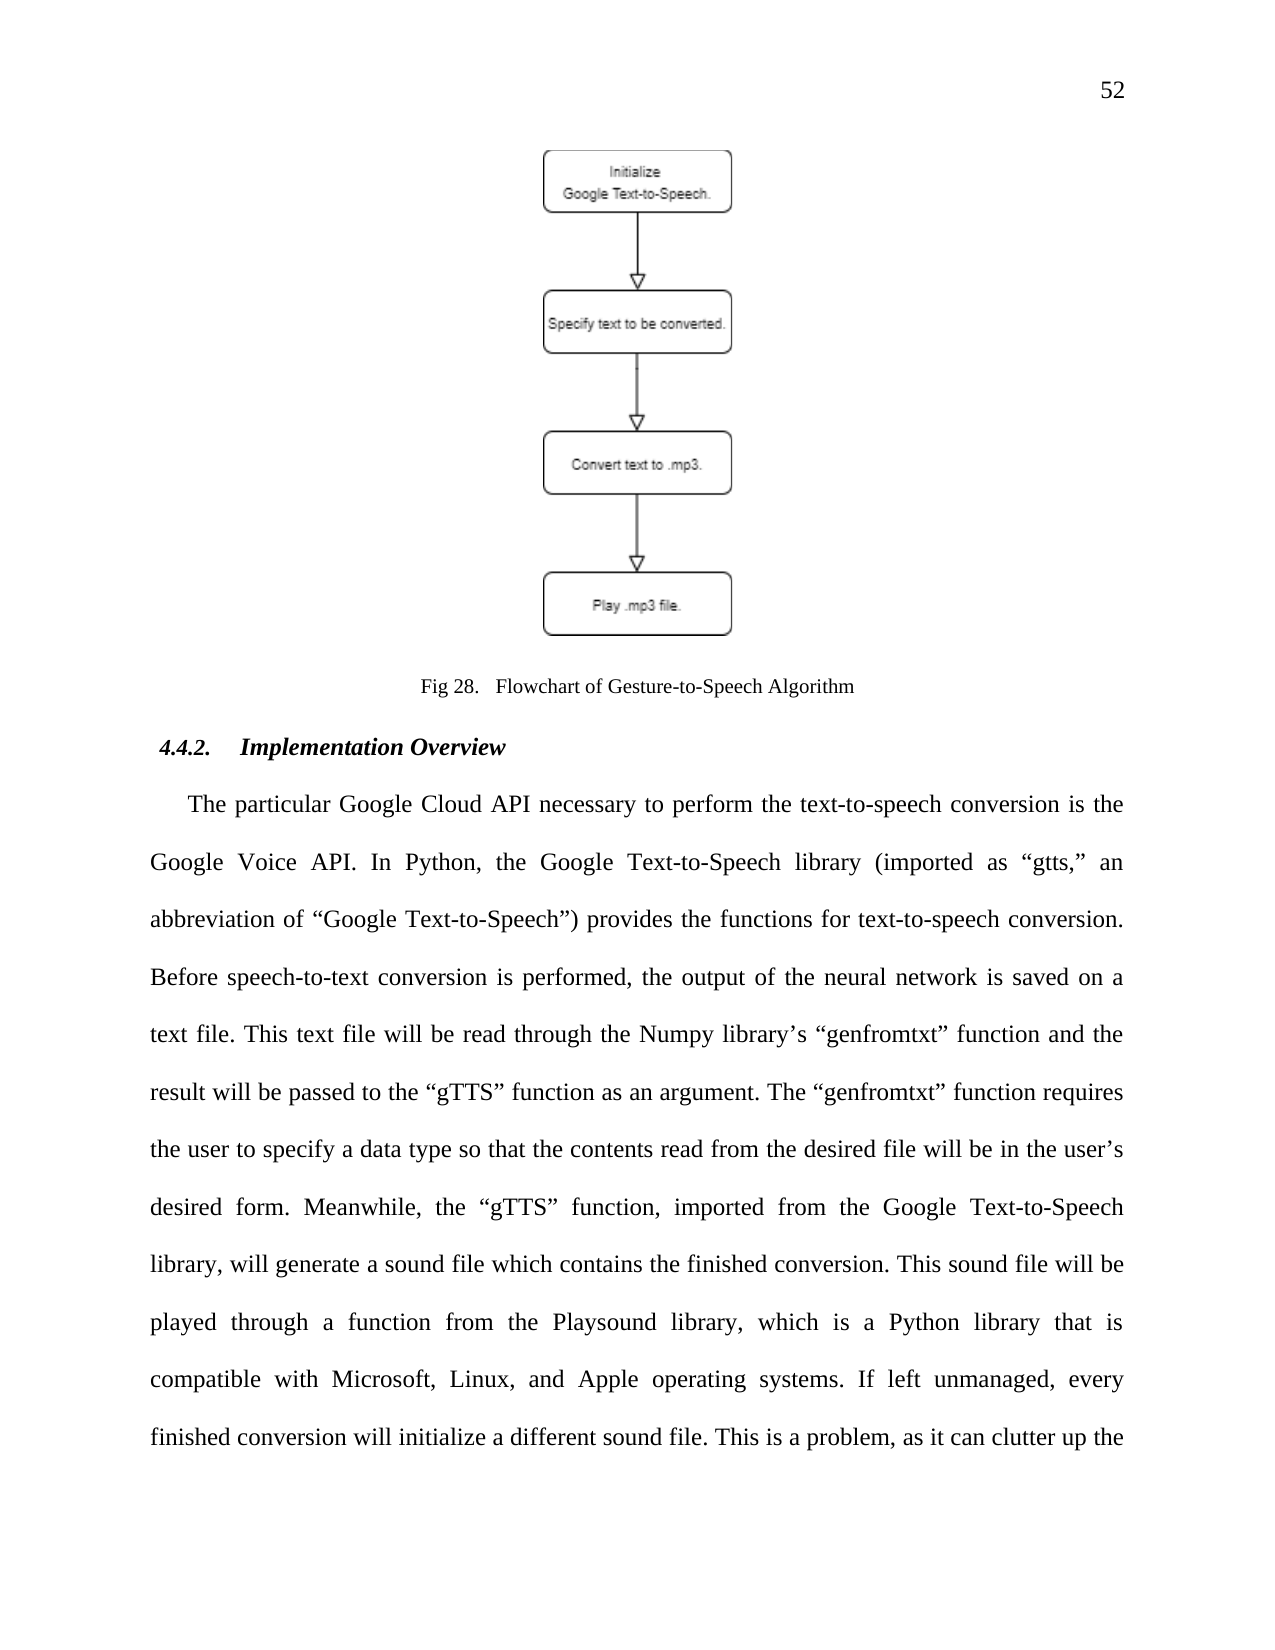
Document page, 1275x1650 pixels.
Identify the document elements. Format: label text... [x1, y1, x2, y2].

text Flowchart of Gesture-to-Speech Algorithm [150, 674, 1125, 698]
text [150, 789, 1125, 1451]
picture [543, 150, 733, 636]
subtitle Implementation Overview [159, 732, 1125, 761]
